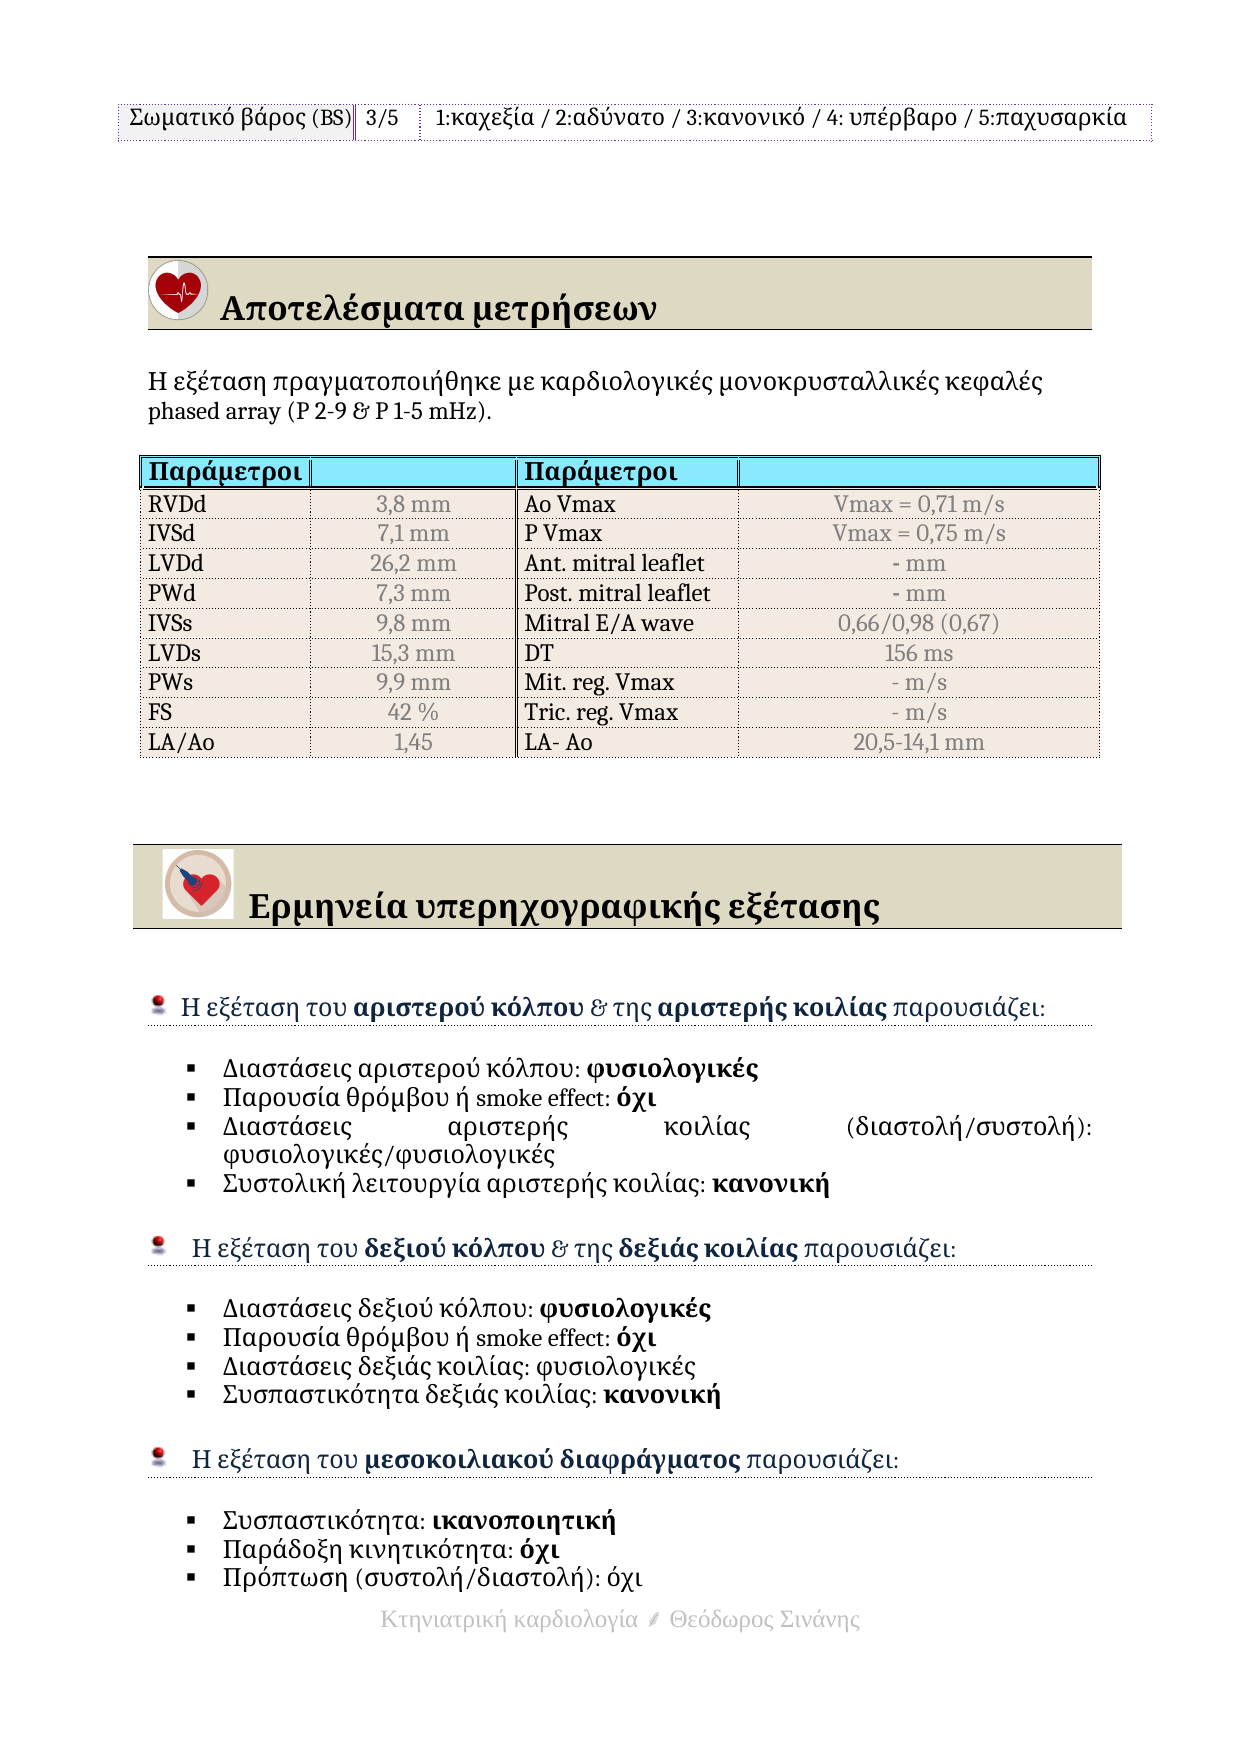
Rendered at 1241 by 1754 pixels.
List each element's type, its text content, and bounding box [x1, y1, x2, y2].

table_cell RVDd [140, 486, 310, 518]
table_cell 156 ms [738, 638, 1100, 667]
picture [147, 1438, 170, 1469]
list Παράδοξη κινητικότητα: όχι [185, 1536, 1092, 1564]
list Συσπαστικότητα δεξιάς κοιλίας: κανονική [185, 1381, 1092, 1410]
table_cell 15,3 mm [310, 638, 515, 667]
table_cell P Vmax [518, 518, 738, 548]
table_cell 0,66/0,98 (0,67) [738, 608, 1100, 637]
table_header Παράμετροι [142, 458, 310, 486]
table_cell PWs [140, 667, 310, 697]
table_cell 9,8 mm [310, 608, 515, 637]
text Η εξέταση πραγματοποιήθηκε με καρδιολογικές μονοκρυσταλλικές κεφαλές phased array (P 2-9 & P 1-5 mHz). [148, 368, 1092, 426]
table_cell 20,5-14,1 mm [738, 727, 1100, 757]
text Η εξέταση του αριστερού κόλπου & της αριστερής κοιλίας παρουσιάζει: [148, 987, 1092, 1026]
table_header [738, 458, 1098, 486]
table_cell - m/s [738, 667, 1100, 697]
table_cell 3/5 [356, 104, 420, 140]
list Διαστάσεις αριστερής κοιλίας (διαστολή/συστολή): φυσιολογικές/φυσιολογικές [185, 1112, 1092, 1170]
table_cell 26,2 mm [310, 548, 515, 578]
table_cell PWd [140, 578, 310, 608]
list Συσπαστικότητα: ικανοποιητική [185, 1507, 1092, 1536]
table_cell 9,9 mm [310, 667, 515, 697]
table_cell LVDs [140, 638, 310, 667]
picture [147, 987, 170, 1017]
table_header [310, 456, 517, 486]
table_cell 7,1 mm [310, 518, 515, 548]
list Διαστάσεις αριστερού κόλπου: φυσιολογικές [185, 1055, 1092, 1084]
text Η εξέταση του μεσοκοιλιακού διαφράγματος παρουσιάζει: [148, 1439, 1092, 1478]
picture [162, 849, 234, 919]
table_cell Ant. mitral leaflet [518, 548, 738, 578]
table_header Παράμετροι [517, 458, 738, 486]
table_cell Tric. reg. Vmax [518, 697, 738, 727]
table_cell 1,45 [310, 727, 515, 757]
picture [147, 1227, 170, 1257]
picture [147, 259, 209, 321]
table_cell - mm [738, 548, 1100, 578]
table_cell 1:καχεξία / 2:αδύνατο / 3:κανονικό / 4: υπέρβαρο / 5:παχυσαρκία [420, 104, 1152, 140]
table_cell - m/s [738, 697, 1100, 727]
table_cell Σωματικό βάρος (BS) [118, 104, 353, 140]
list Διαστάσεις δεξιού κόλπου: φυσιολογικές [185, 1295, 1092, 1324]
text Η εξέταση του δεξιού κόλπου & της δεξιάς κοιλίας παρουσιάζει: [148, 1227, 1092, 1266]
table_cell - mm [738, 578, 1100, 608]
list Παρουσία θρόμβου ή smoke effect: όχι [185, 1324, 1092, 1353]
table_cell IVSs [140, 608, 310, 637]
table_cell Vmax = 0,75 m/s [738, 518, 1100, 548]
table_cell 7,3 mm [310, 578, 515, 608]
table_cell Post. mitral leaflet [518, 578, 738, 608]
subtitle Ερμηνεία υπερηχογραφικής εξέτασης [133, 845, 1122, 928]
text Αποτελέσματα μετρήσεων [148, 258, 1092, 329]
table_cell LVDd [140, 548, 310, 578]
list Διαστάσεις δεξιάς κοιλίας: φυσιολογικές [185, 1353, 1092, 1381]
table_cell 3,8 mm [310, 490, 515, 518]
table_cell DT [518, 638, 738, 667]
table_cell FS [140, 697, 310, 727]
table_cell Ao Vmax [518, 490, 738, 518]
table_cell LA/Ao [140, 727, 310, 757]
list Παρουσία θρόμβου ή smoke effect: όχι [185, 1084, 1092, 1112]
table_cell 42 % [310, 697, 515, 727]
list Συστολική λειτουργία αριστερής κοιλίας: κανονική [185, 1170, 1092, 1199]
list Πρόπτωση (συστολή/διαστολή): όχι [185, 1564, 1092, 1593]
table_cell Mit. reg. Vmax [518, 667, 738, 697]
table_cell IVSd [140, 518, 310, 548]
table_cell Mitral E/A wave [518, 608, 738, 637]
table_cell Vmax = 0,71 m/s [738, 486, 1100, 518]
table_cell LA- Ao [518, 727, 738, 757]
